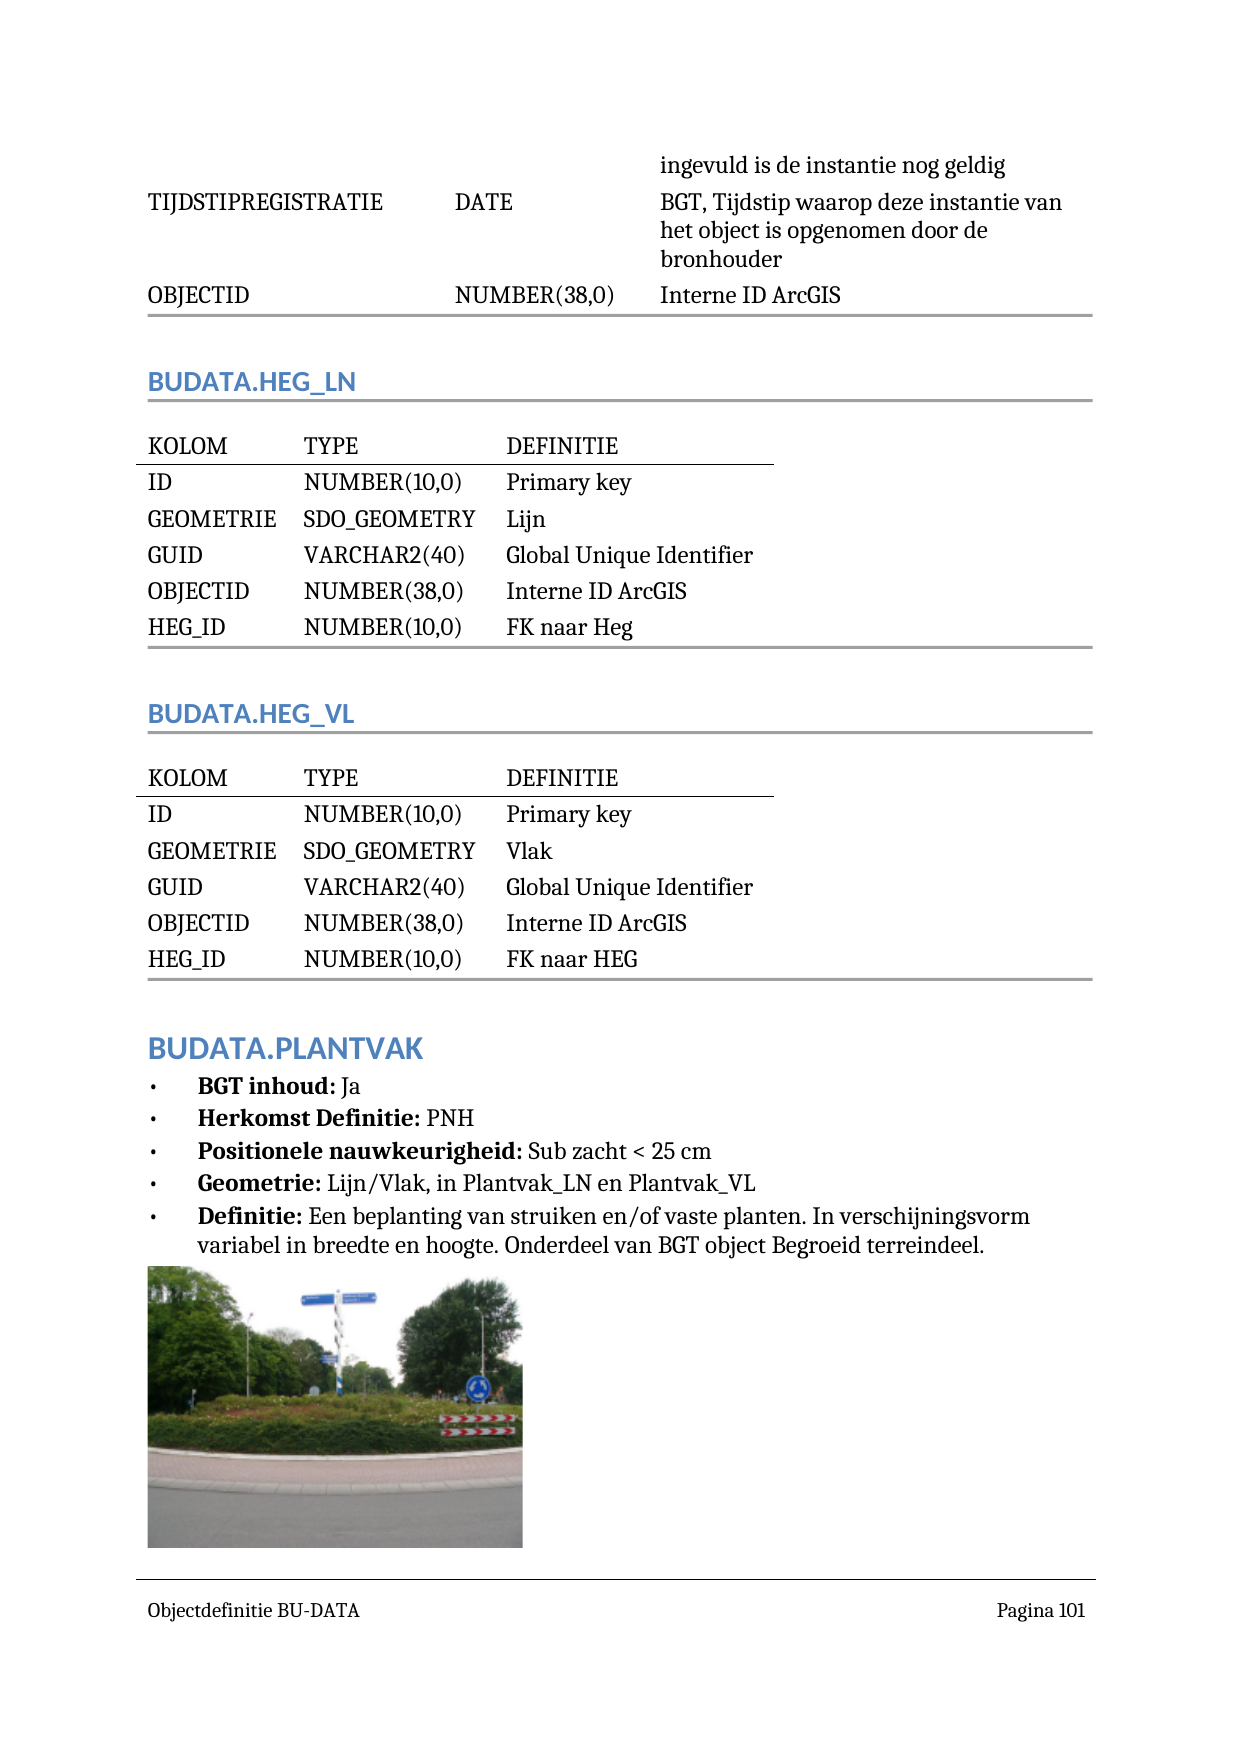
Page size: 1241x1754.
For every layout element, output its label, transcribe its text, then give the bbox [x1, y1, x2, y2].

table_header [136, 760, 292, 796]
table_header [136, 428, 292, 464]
picture [147, 1266, 523, 1548]
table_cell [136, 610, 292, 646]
subtitle BUDATA.HEG_LN [148, 363, 1093, 399]
list BGT inhoud: Ja [148, 1072, 1093, 1101]
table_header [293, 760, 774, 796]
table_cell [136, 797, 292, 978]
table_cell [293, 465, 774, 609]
list Definitie: Een beplanting van struiken en/of vaste planten. In verschijningsvorm variabel in breedte en hoogte. Onderdeel van BGT object Begroeid terreindeel. [148, 1202, 1093, 1259]
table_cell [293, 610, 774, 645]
subtitle BUDATA.HEG_VL [148, 695, 1093, 731]
list Positionele nauwkeurigheid: Sub zacht < 25 cm [148, 1137, 1093, 1166]
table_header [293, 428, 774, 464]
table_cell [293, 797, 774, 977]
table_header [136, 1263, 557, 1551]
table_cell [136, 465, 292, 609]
list Herkomst Definitie: PNH [148, 1104, 1093, 1133]
subtitle BUDATA.PLANTVAK [148, 1027, 1093, 1068]
list Geometrie: Lijn/Vlak, in Plantvak_LN en Plantvak_VL [148, 1169, 1093, 1198]
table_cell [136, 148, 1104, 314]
